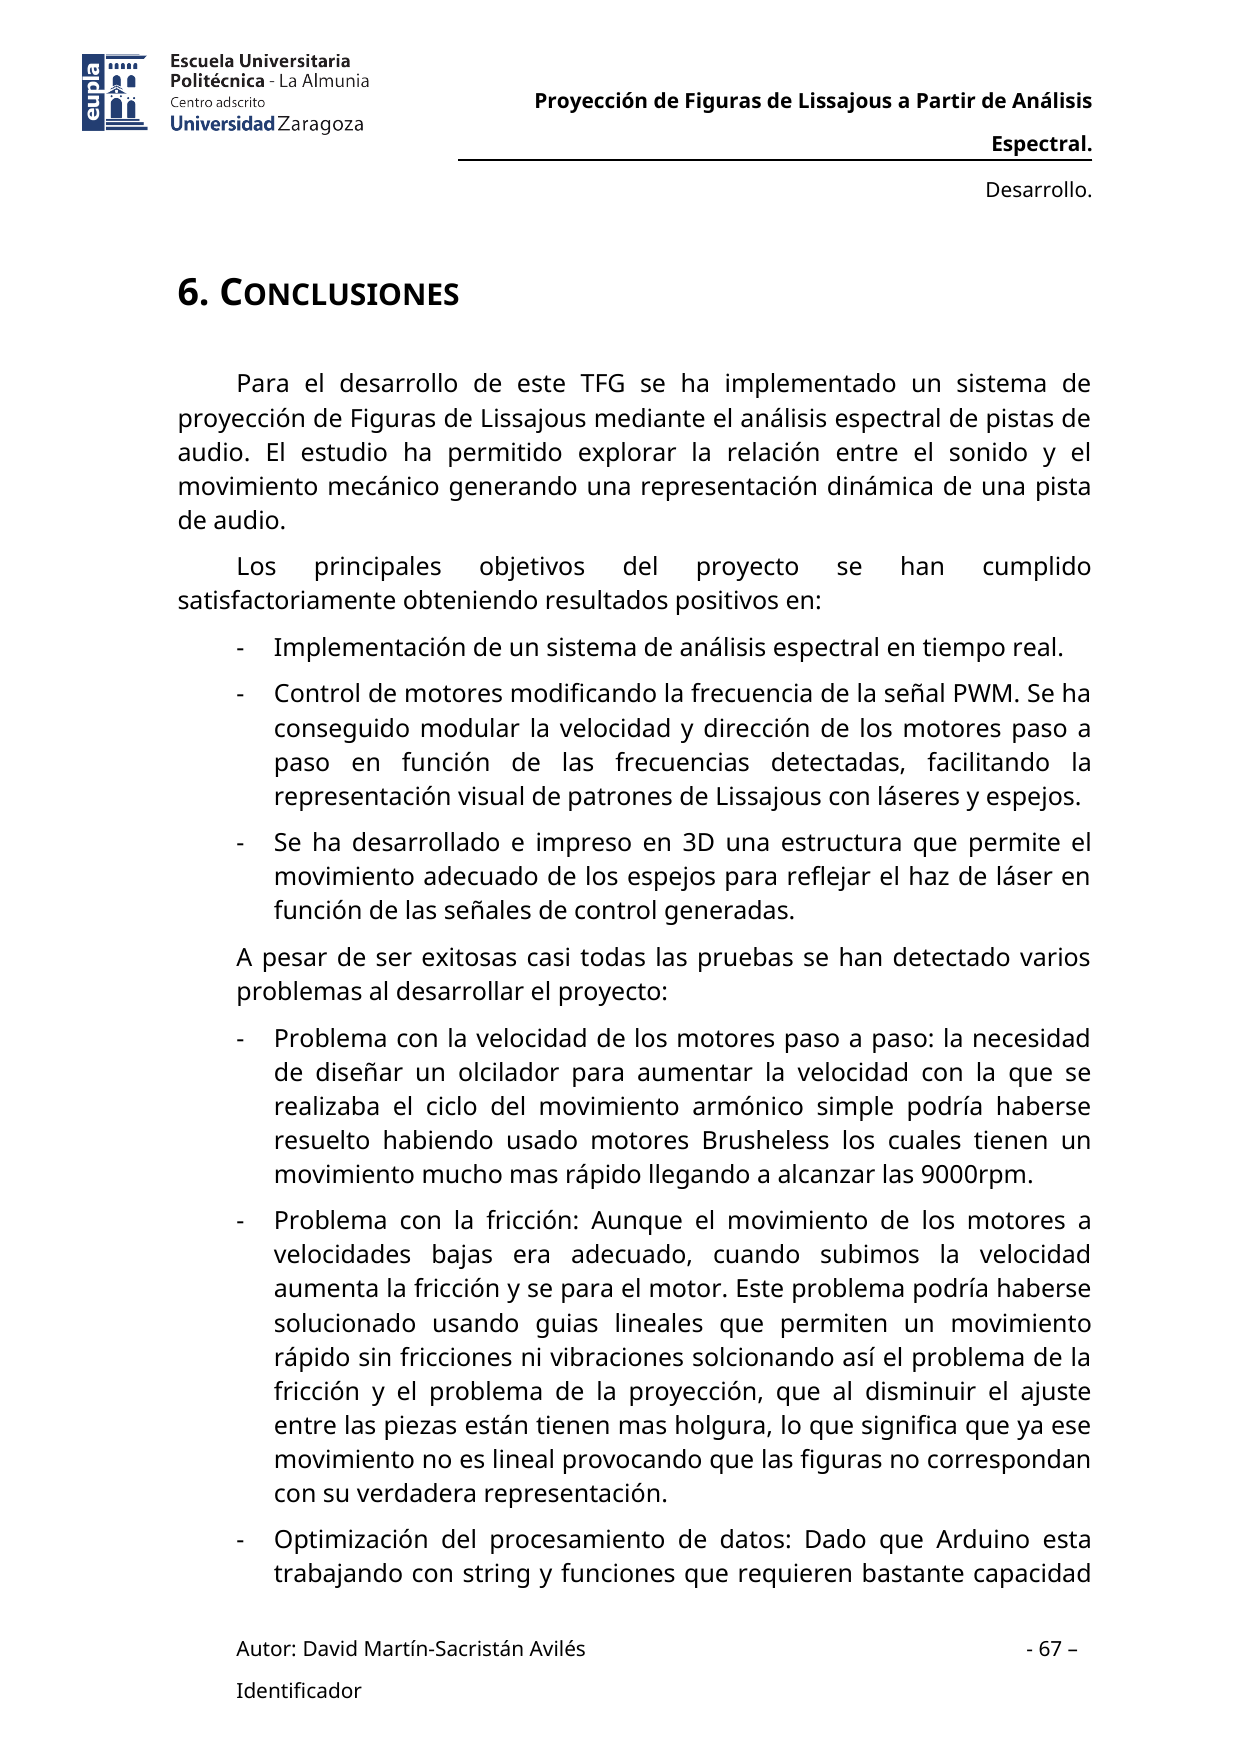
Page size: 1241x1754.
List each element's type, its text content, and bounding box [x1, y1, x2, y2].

list Control de motores modificando la frecuencia de la señal PWM. Se ha conseguido modular la velocidad y dirección de los motores paso a paso en función de las frecuencias detectadas, facilitando la representación visual de patrones de Lissajous con láseres y espejos. [236, 676, 1092, 812]
picture [82, 54, 370, 135]
list Implementación de un sistema de análisis espectral en tiempo real. [236, 629, 1092, 664]
text Los principales objetivos del proyecto se han cumplido satisfactoriamente obteniendo resultados positivos en: [177, 549, 1092, 617]
list Problema con la velocidad de los motores paso a paso: la necesidad de diseñar un olcilador para aumentar la velocidad con la que se realizaba el ciclo del movimiento armónico simple podría haberse resuelto habiendo usado motores Brusheless los cuales tienen un movimiento mucho mas rápido llegando a alcanzar las 9000rpm. [236, 1020, 1092, 1191]
list Se ha desarrollado e impreso en 3D una estructura que permite el movimiento adecuado de los espejos para reflejar el haz de láser en función de las señales de control generadas. [236, 825, 1092, 927]
text Conclusiones [177, 265, 1092, 316]
text A pesar de ser exitosas casi todas las pruebas se han detectado varios problemas al desarrollar el proyecto: [236, 939, 1092, 1008]
text Para el desarrollo de este TFG se ha implementado un sistema de proyección de Figuras de Lissajous mediante el análisis espectral de pistas de audio. El estudio ha permitido explorar la relación entre el sonido y el movimiento mecánico generando una representación dinámica de una pista de audio. [177, 366, 1092, 536]
list Problema con la fricción: Aunque el movimiento de los motores a velocidades bajas era adecuado, cuando subimos la velocidad aumenta la fricción y se para el motor. Este problema podría haberse solucionado usando guias lineales que permiten un movimiento rápido sin fricciones ni vibraciones solcionando así el problema de la fricción y el problema de la proyección, que al disminuir el ajuste entre las piezas están tienen mas holgura, lo que significa que ya ese movimiento no es lineal provocando que las figuras no correspondan con su verdadera representación. [236, 1203, 1092, 1509]
